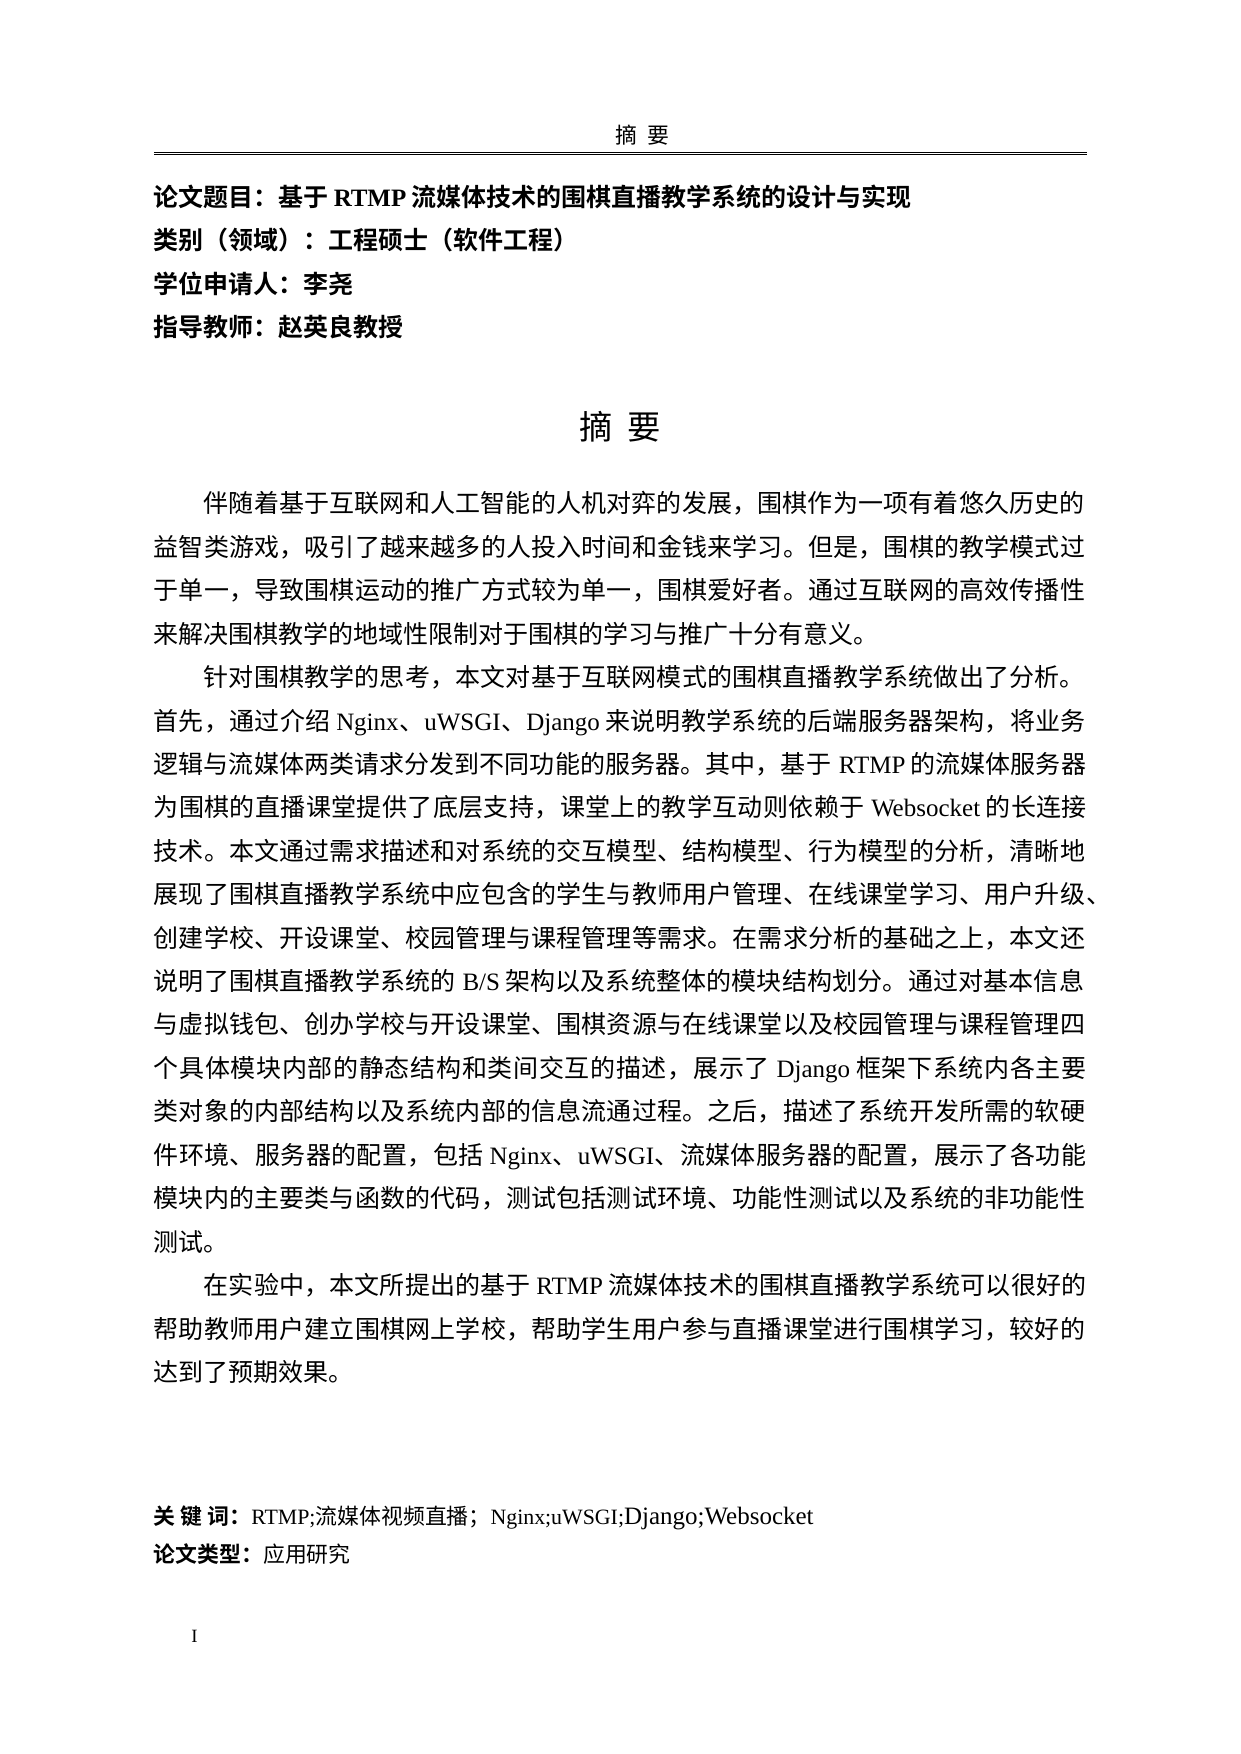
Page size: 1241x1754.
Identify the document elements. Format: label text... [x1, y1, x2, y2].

text 指导教师：赵英良教授 [153, 307, 1087, 344]
text 伴随着基于互联网和人工智能的人机对弈的发展，围棋作为一项有着悠久历史的益智类游戏，吸引了越来越多的人投入时间和金钱来学习。但是，围棋的教学模式过于单一，导致围棋运动的推广方式较为单一，围棋爱好者。通过互联网的高效传播性来解决围棋教学的地域性限制对于围棋的学习与推广十分有意义。 [153, 484, 1087, 650]
text 针对围棋教学的思考，本文对基于互联网模式的围棋直播教学系统做出了分析。首先，通过介绍Nginx、uWSGI、Django来说明教学系统的后端服务器架构，将业务逻辑与流媒体两类请求分发到不同功能的服务器。其中，基于RTMP的流媒体服务器为围棋的直播课堂提供了底层支持，课堂上的教学互动则依赖于Websocket的长连接技术。本文通过需求描述和对系统的交互模型、结构模型、行为模型的分析，清晰地展现了围棋直播教学系统中应包含的学生与教师用户管理、在线课堂学习、用户升级、创建学校、开设课堂、校园管理与课程管理等需求。在需求分析的基础之上，本文还说明了围棋直播教学系统的B/S架构以及系统整体的模块结构划分。通过对基本信息与虚拟钱包、创办学校与开设课堂、围棋资源与在线课堂以及校园管理与课程管理四个具体模块内部的静态结构和类间交互的描述，展示了Django框架下系统内各主要类对象的内部结构以及系统内部的信息流通过程。之后，描述了系统开发所需的软硬件环境、服务器的配置，包括Nginx、uWSGI、流媒体服务器的配置，展示了各功能模块内的主要类与函数的代码，测试包括测试环境、功能性测试以及系统的非功能性测试。 [153, 657, 1087, 1258]
text 论文类型：应用研究 [153, 1537, 1087, 1569]
text 摘 要 [153, 401, 1087, 449]
text 在实验中，本文所提出的基于RTMP流媒体技术的围棋直播教学系统可以很好的帮助教师用户建立围棋网上学校，帮助学生用户参与直播课堂进行围棋学习，较好的达到了预期效果。 [153, 1266, 1087, 1389]
text 学位申请人：李尧 [153, 264, 1087, 300]
text 关 键 词：RTMP;流媒体视频直播；Nginx;uWSGI;Django;Websocket [153, 1499, 1087, 1531]
text 论文题目：基于RTMP流媒体技术的围棋直播教学系统的设计与实现 [153, 177, 1087, 213]
text 类别（领域）：工程硕士（软件工程） [153, 221, 1087, 257]
